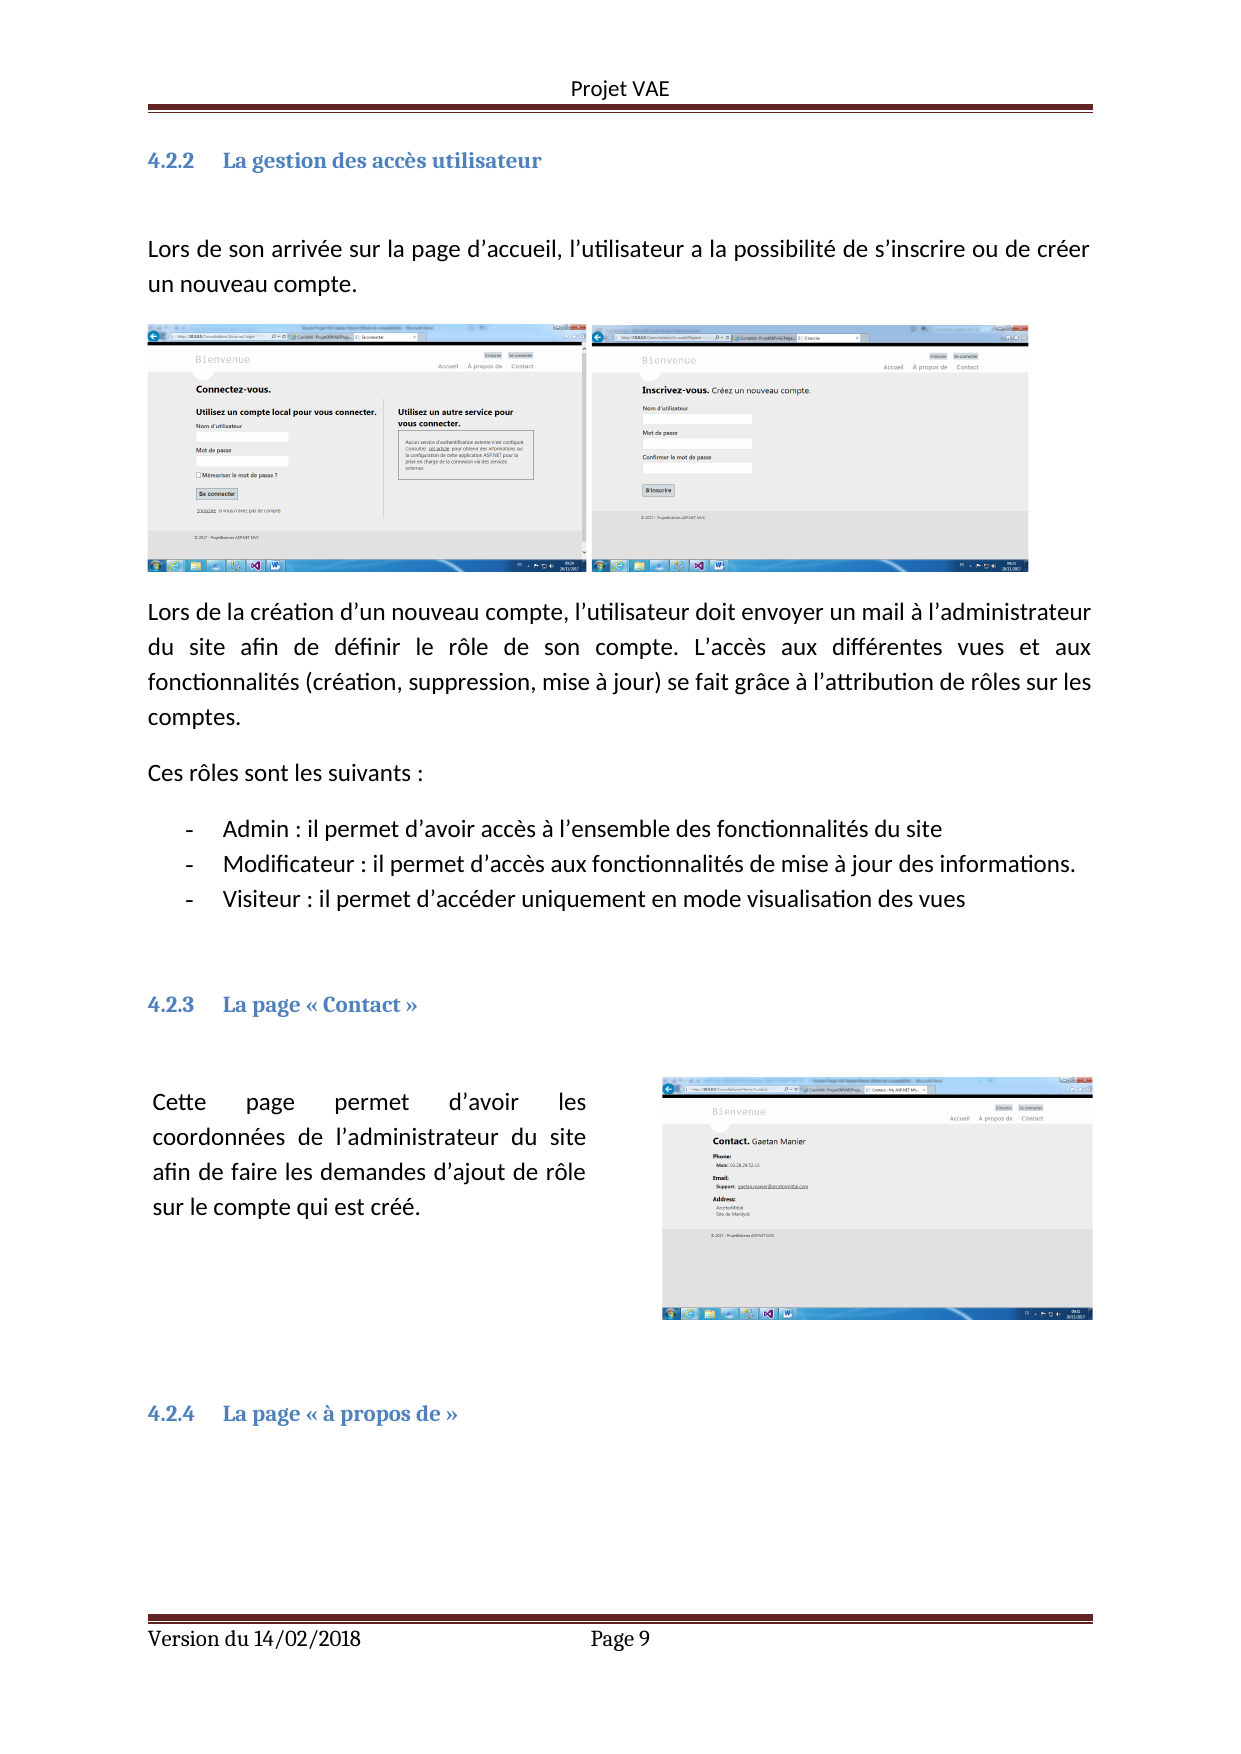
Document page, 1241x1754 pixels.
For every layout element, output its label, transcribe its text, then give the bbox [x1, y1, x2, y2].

subtitle La page « à propos de » [148, 1401, 1093, 1427]
text Ces rôles sont les suivants : [148, 757, 1093, 788]
text Lors de la création d’un nouveau compte, l’utilisateur doit envoyer un mail à l’administrateur du site afin de définir le rôle de son compte. L’accès aux différentes vues et aux fonctionnalités (création, suppression, mise à jour) se fait grâce à l’attribution de rôles sur les comptes. [148, 596, 1093, 732]
picture [662, 1077, 1093, 1320]
list Visiteur : il permet d’accéder uniquement en mode visualisation des vues [185, 883, 1093, 913]
list Admin : il permet d’avoir accès à l’ensemble des fonctionnalités du site [185, 813, 1093, 843]
subtitle La page « Contact » [148, 992, 1093, 1018]
subtitle La gestion des accès utilisateur [148, 148, 1093, 174]
picture [591, 325, 1029, 572]
text Lors de son arrivée sur la page d’accueil, l’utilisateur a la possibilité de s’inscrire ou de créer un nouveau compte. [148, 234, 1093, 299]
picture [147, 324, 587, 572]
list Modificateur : il permet d’accès aux fonctionnalités de mise à jour des informations. [185, 848, 1093, 878]
